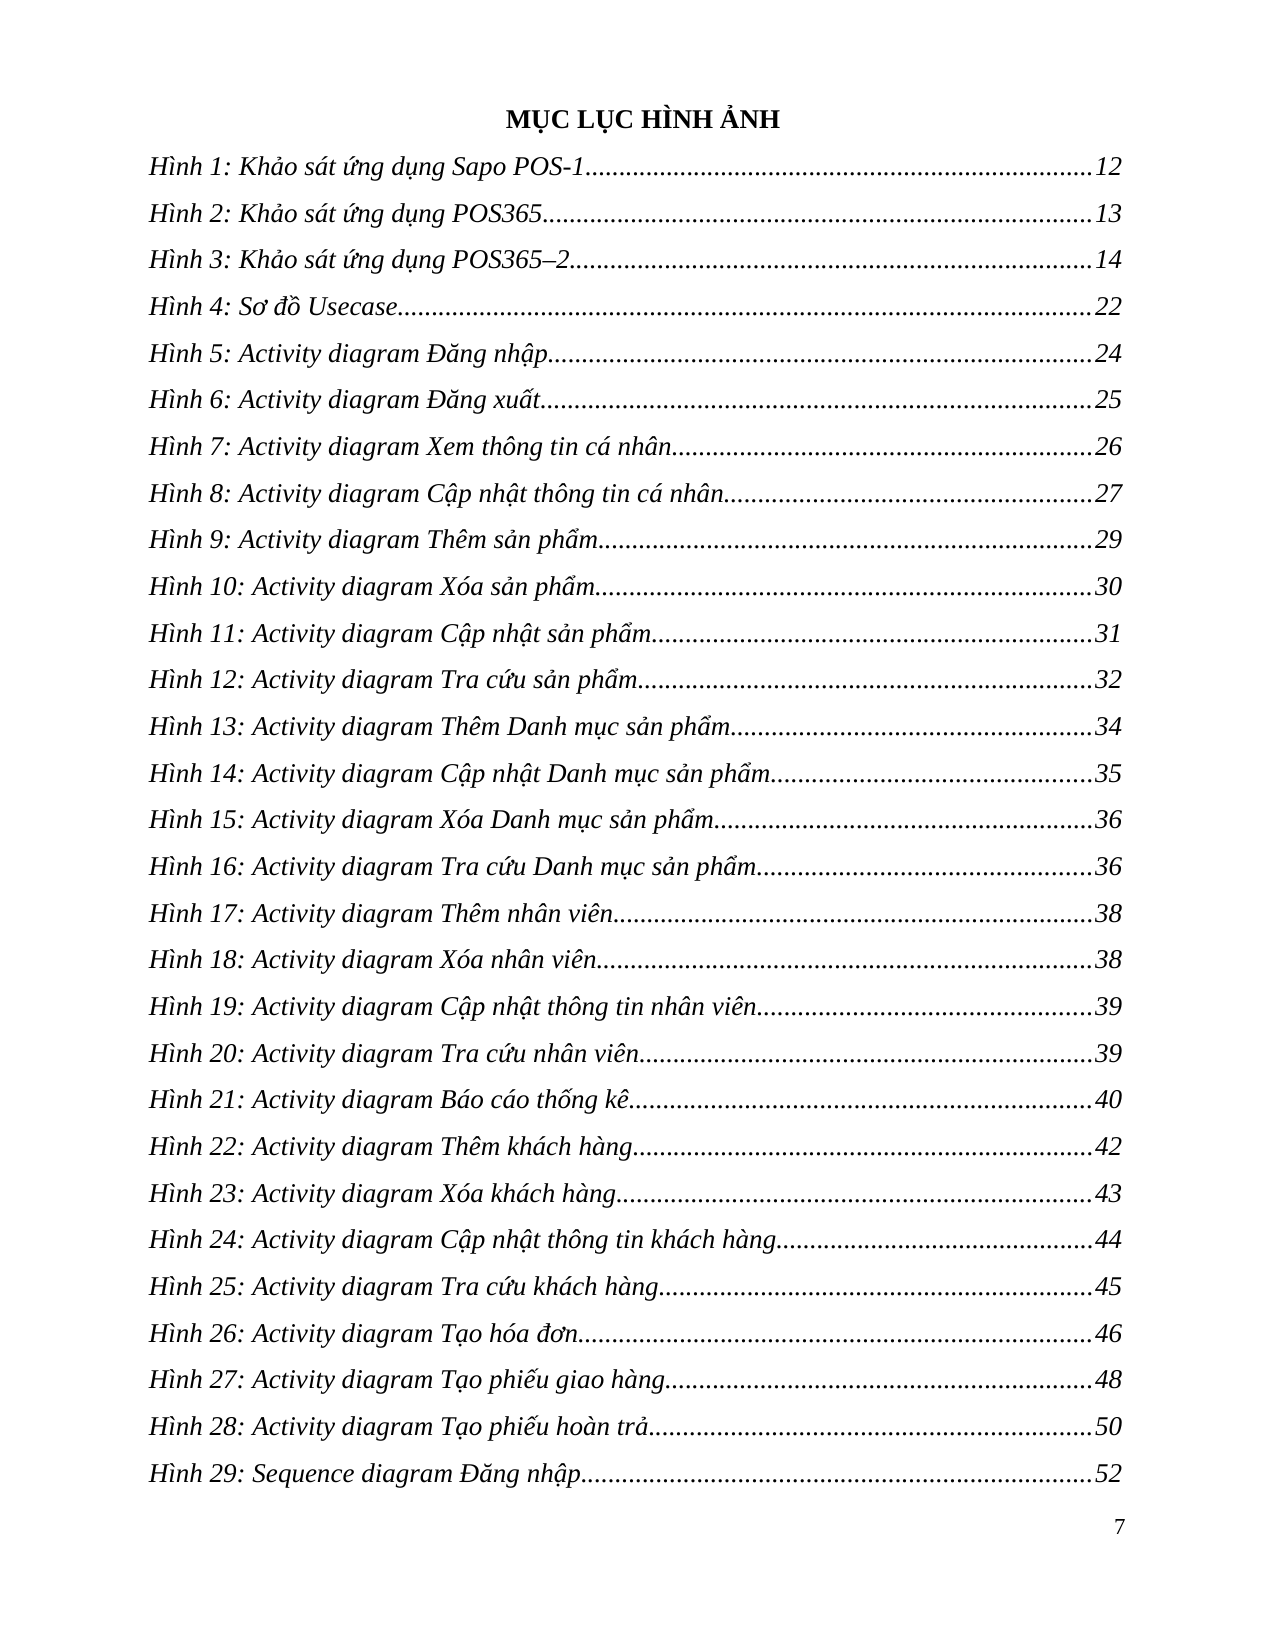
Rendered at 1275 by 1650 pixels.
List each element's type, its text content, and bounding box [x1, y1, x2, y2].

text Hình 3: Khảo sát ứng dụng POS365–2 14 [148, 243, 1125, 274]
text Hình 16: Activity diagram Tra cứu Danh mục sản phẩm 36 [148, 850, 1125, 881]
text Hình 29: Sequence diagram Đăng nhập 52 [148, 1457, 1125, 1488]
text Hình 20: Activity diagram Tra cứu nhân viên 39 [148, 1037, 1125, 1068]
text Hình 24: Activity diagram Cập nhật thông tin khách hàng 44 [148, 1223, 1125, 1254]
text Hình 19: Activity diagram Cập nhật thông tin nhân viên 39 [148, 990, 1125, 1021]
text Hình 26: Activity diagram Tạo hóa đơn 46 [148, 1317, 1125, 1348]
text Hình 15: Activity diagram Xóa Danh mục sản phẩm 36 [148, 803, 1125, 834]
text Hình 22: Activity diagram Thêm khách hàng 42 [148, 1130, 1125, 1161]
text Hình 14: Activity diagram Cập nhật Danh mục sản phẩm 35 [148, 757, 1125, 788]
text Hình 17: Activity diagram Thêm nhân viên 38 [148, 897, 1125, 928]
text Hình 5: Activity diagram Đăng nhập 24 [148, 337, 1125, 368]
text Hình 9: Activity diagram Thêm sản phẩm 29 [148, 523, 1125, 554]
subtitle MỤC LỤC HÌNH ẢNH [160, 103, 1125, 134]
text Hình 28: Activity diagram Tạo phiếu hoàn trả 50 [148, 1410, 1125, 1441]
text Hình 25: Activity diagram Tra cứu khách hàng 45 [148, 1270, 1125, 1301]
text Hình 8: Activity diagram Cập nhật thông tin cá nhân 27 [148, 477, 1125, 508]
text Hình 13: Activity diagram Thêm Danh mục sản phẩm 34 [148, 710, 1125, 741]
text Hình 11: Activity diagram Cập nhật sản phẩm 31 [148, 617, 1125, 648]
text Hình 6: Activity diagram Đăng xuất 25 [148, 383, 1125, 414]
text Hình 23: Activity diagram Xóa khách hàng 43 [148, 1177, 1125, 1208]
text Hình 18: Activity diagram Xóa nhân viên 38 [148, 943, 1125, 974]
text Hình 4: Sơ đồ Usecase 22 [148, 290, 1125, 321]
text Hình 2: Khảo sát ứng dụng POS365 13 [148, 197, 1125, 228]
text Hình 12: Activity diagram Tra cứu sản phẩm 32 [148, 663, 1125, 694]
text Hình 1: Khảo sát ứng dụng Sapo POS-1 12 [148, 150, 1125, 181]
text Hình 7: Activity diagram Xem thông tin cá nhân 26 [148, 430, 1125, 461]
text Hình 10: Activity diagram Xóa sản phẩm 30 [148, 570, 1125, 601]
text Hình 27: Activity diagram Tạo phiếu giao hàng 48 [148, 1363, 1125, 1394]
text Hình 21: Activity diagram Báo cáo thống kê 40 [148, 1083, 1125, 1114]
